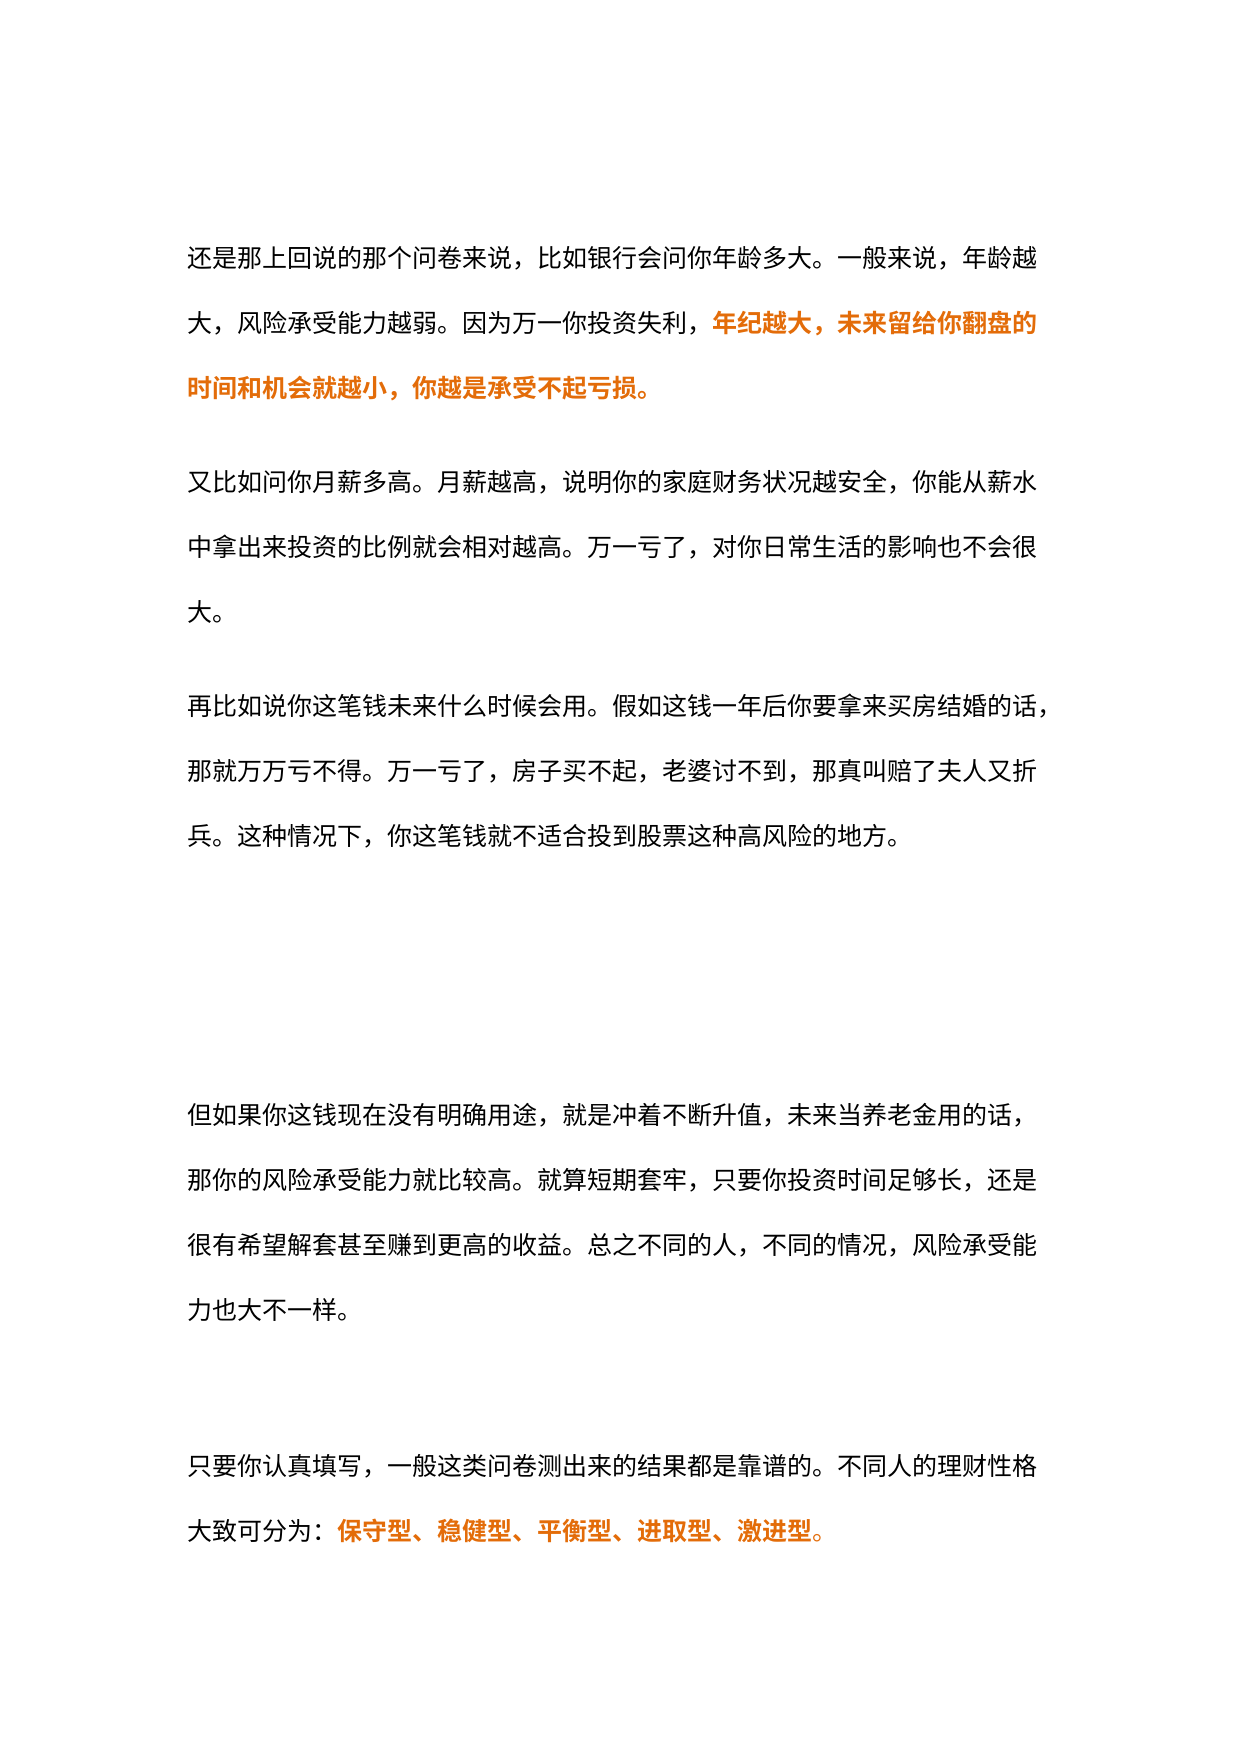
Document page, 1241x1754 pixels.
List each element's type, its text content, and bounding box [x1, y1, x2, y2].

text 但如果你这钱现在没有明确用途，就是冲着不断升值，未来当养老金用的话，那你的风险承受能力就比较高。就算短期套牢，只要你投资时间足够长，还是很有希望解套甚至赚到更高的收益。总之不同的人，不同的情况，风险承受能力也大不一样。 [187, 1081, 1053, 1341]
text 再比如说你这笔钱未来什么时候会用。假如这钱一年后你要拿来买房结婚的话，那就万万亏不得。万一亏了，房子买不起，老婆讨不到，那真叫赔了夫人又折兵。这种情况下，你这笔钱就不适合投到股票这种高风险的地方。 [187, 672, 1053, 867]
text 又比如问你月薪多高。月薪越高，说明你的家庭财务状况越安全，你能从薪水中拿出来投资的比例就会相对越高。万一亏了，对你日常生活的影响也不会很大。 [187, 448, 1053, 643]
text 只要你认真填写，一般这类问卷测出来的结果都是靠谱的。不同人的理财性格大致可分为：保守型、稳健型、平衡型、进取型、激进型。 [187, 1432, 1053, 1562]
text 还是那上回说的那个问卷来说，比如银行会问你年龄多大。一般来说，年龄越大，风险承受能力越弱。因为万一你投资失利，年纪越大，未来留给你翻盘的时间和机会就越小，你越是承受不起亏损。 [187, 224, 1053, 419]
